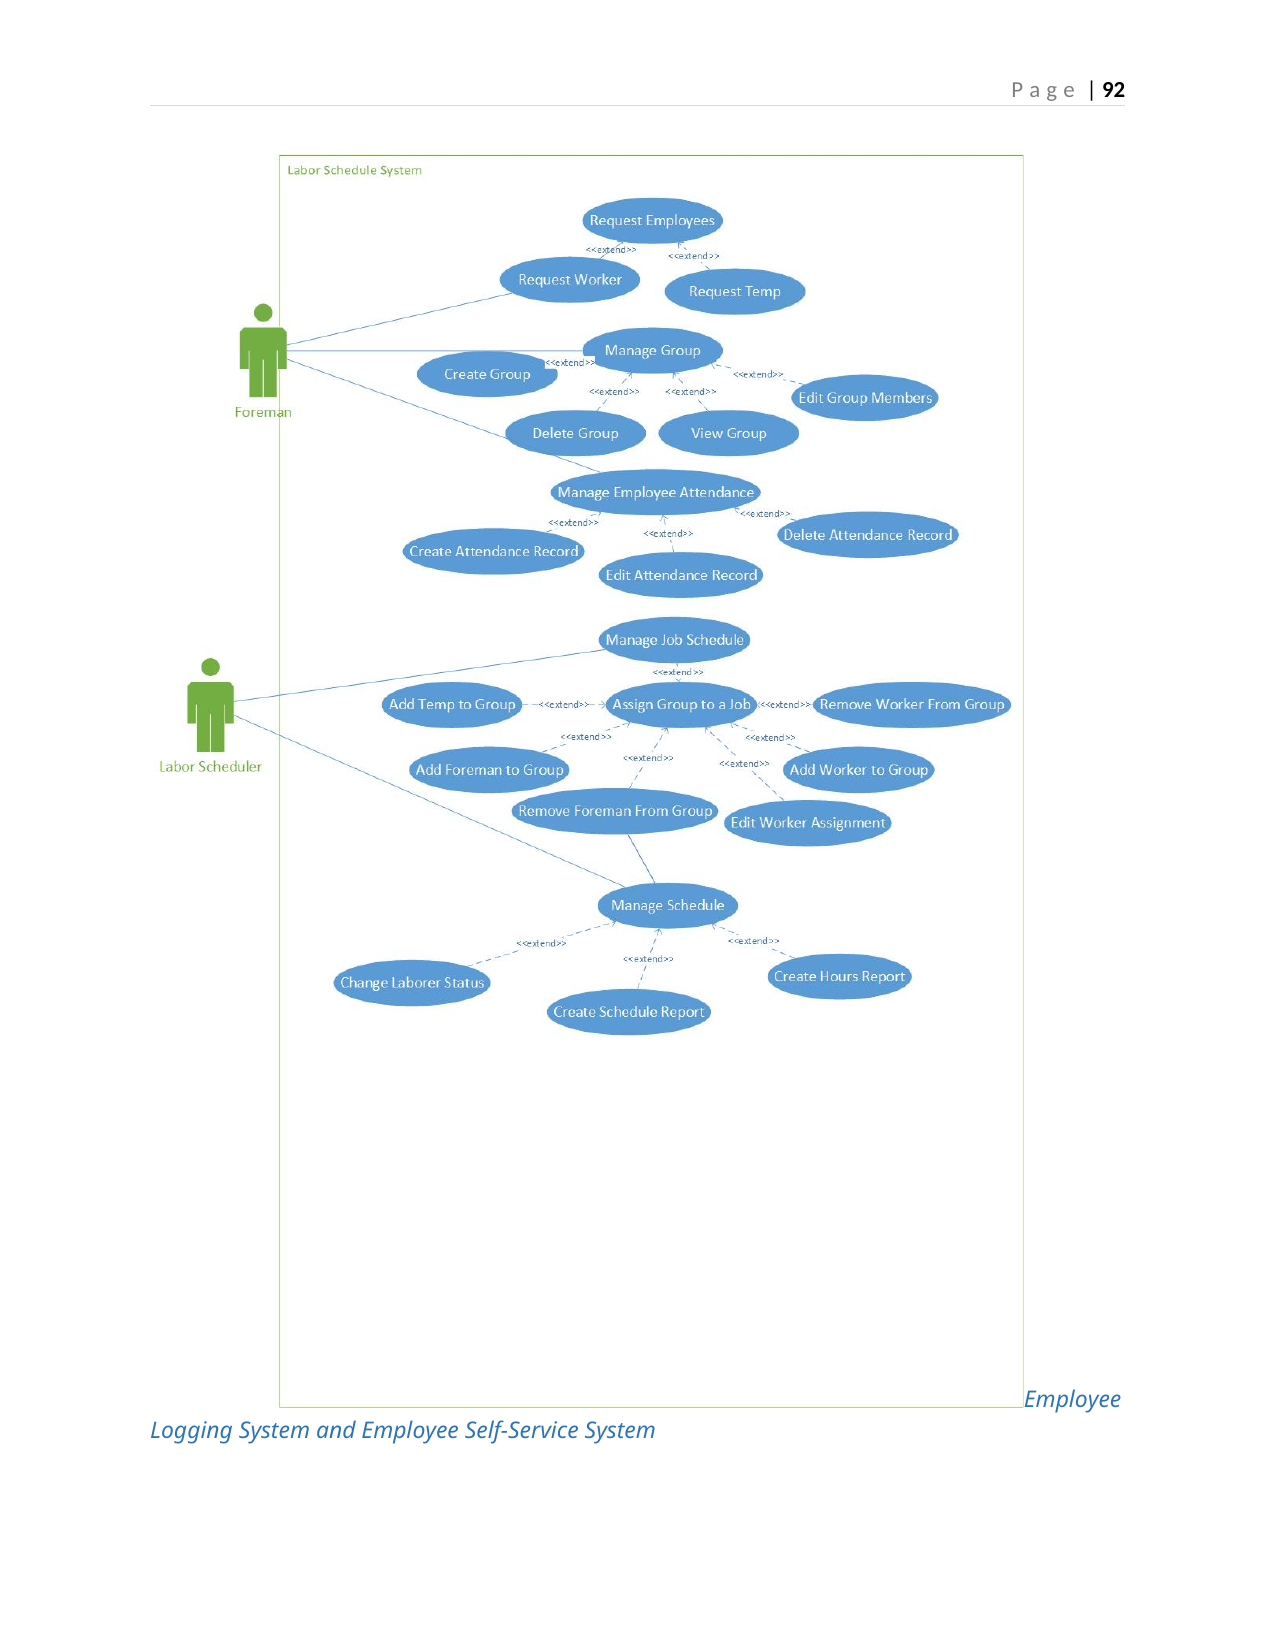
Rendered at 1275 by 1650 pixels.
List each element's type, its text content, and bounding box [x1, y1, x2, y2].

picture [150, 154, 1024, 1408]
